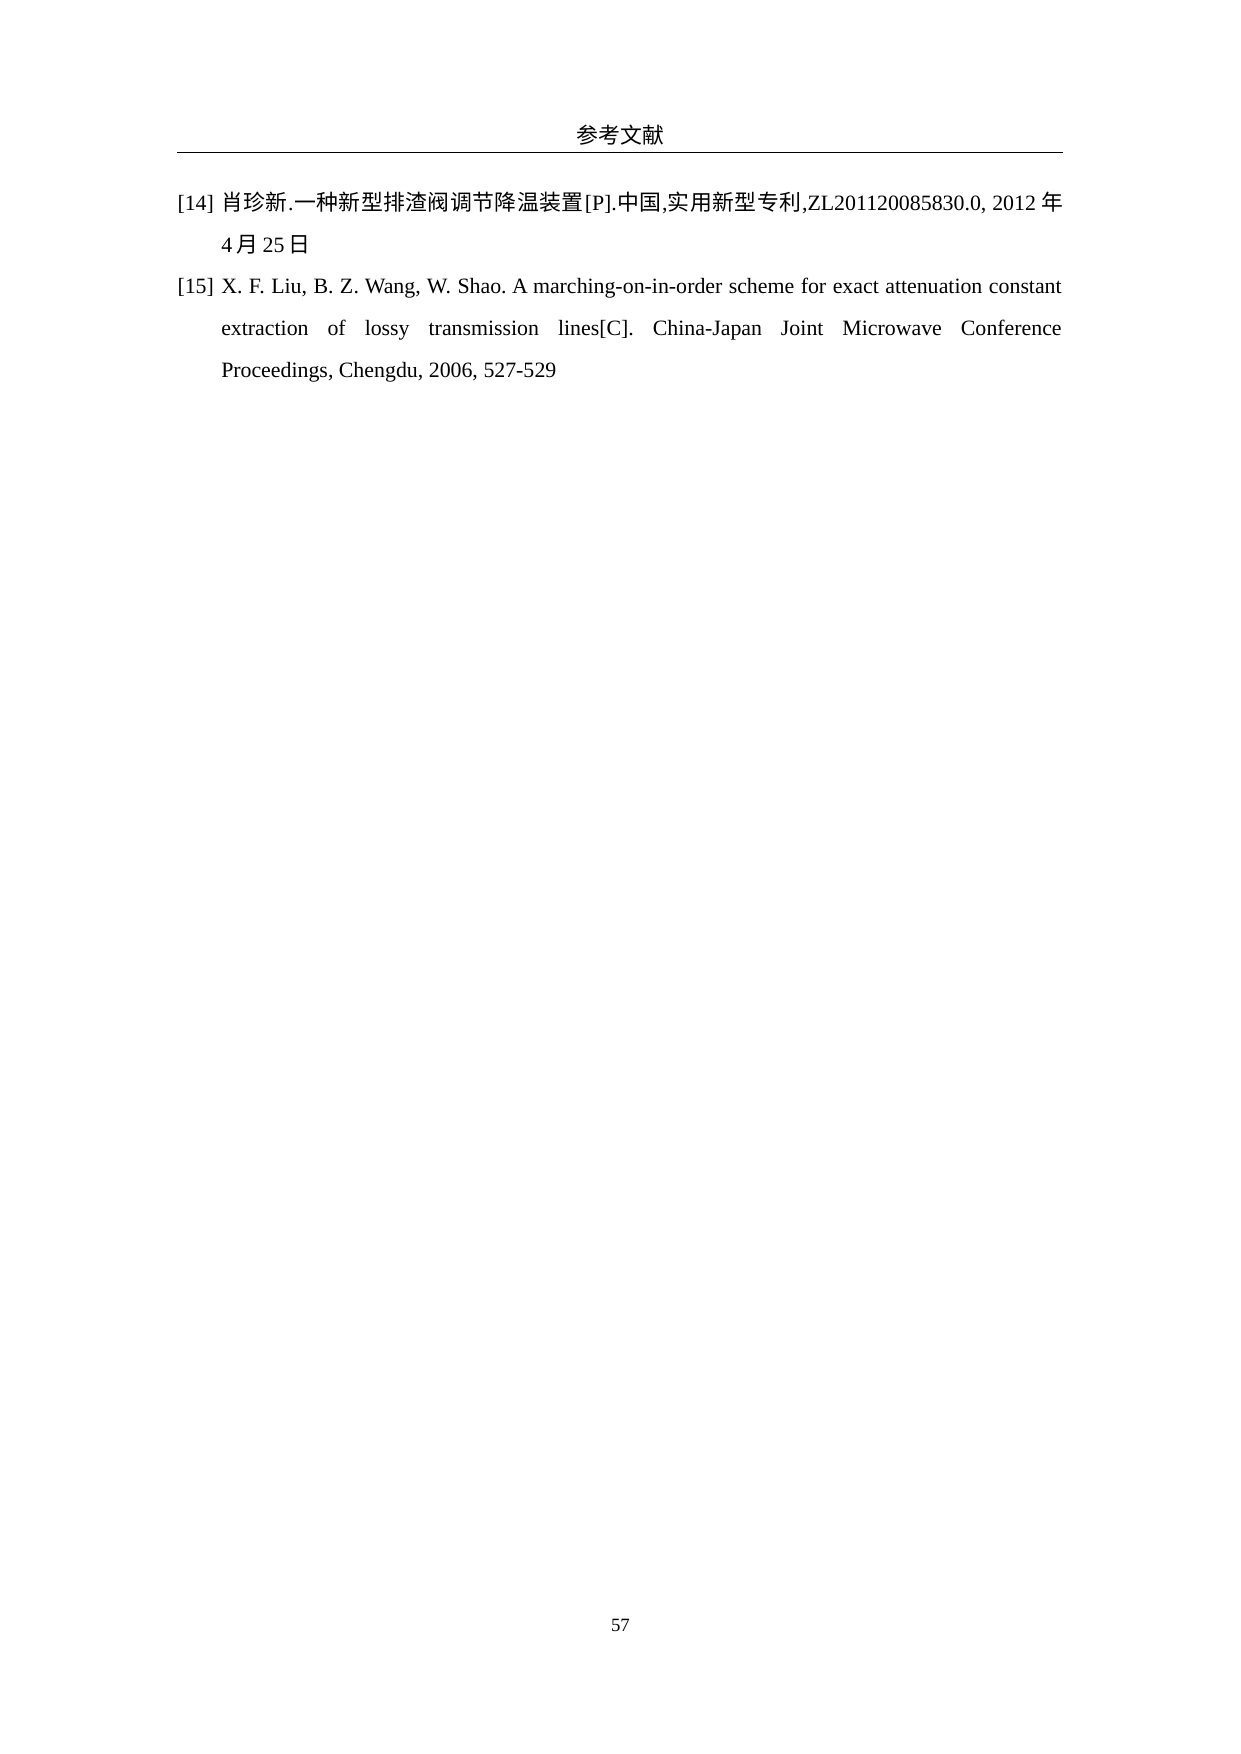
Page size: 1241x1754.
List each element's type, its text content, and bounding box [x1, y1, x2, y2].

list X. F. Liu, B. Z. Wang, W. Shao. A marching-on-in-order scheme for exact attenuation constant extraction of lossy transmission lines[C]. China-Japan Joint Microwave Conference Proceedings, Chengdu, 2006, 527-529 [177, 261, 1063, 386]
list 肖珍新.一种新型排渣阀调节降温装置[P].中国,实用新型专利,ZL201120085830.0, 2012年4月25日 [177, 177, 1063, 261]
